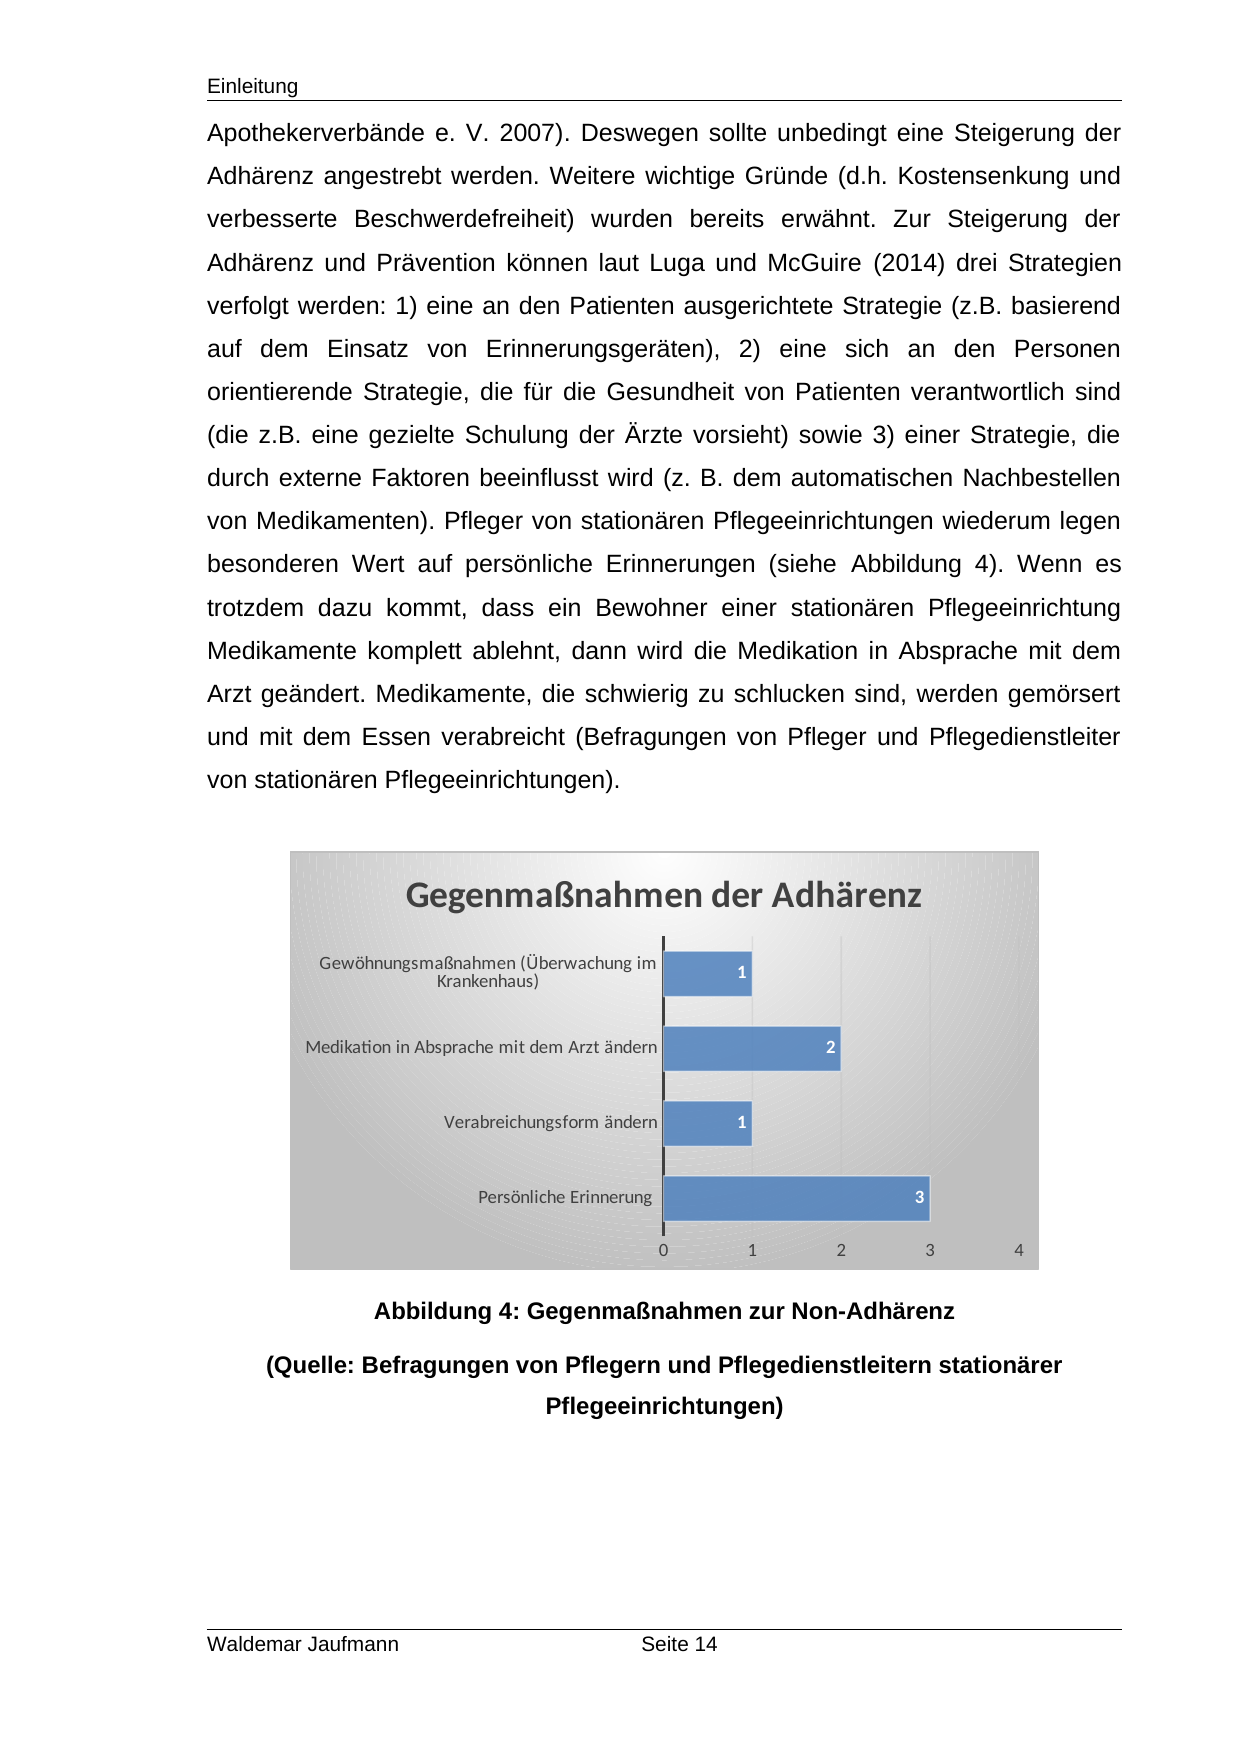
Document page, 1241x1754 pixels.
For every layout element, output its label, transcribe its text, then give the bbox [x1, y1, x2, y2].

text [207, 118, 1122, 794]
text (Quelle: Befragungen von Pflegern und Pflegedienstleitern stationärer Pflegeeinrichtungen) [207, 1351, 1122, 1420]
text Abbildung 4: Gegenmaßnahmen zur Non-Adhärenz [207, 1297, 1122, 1324]
